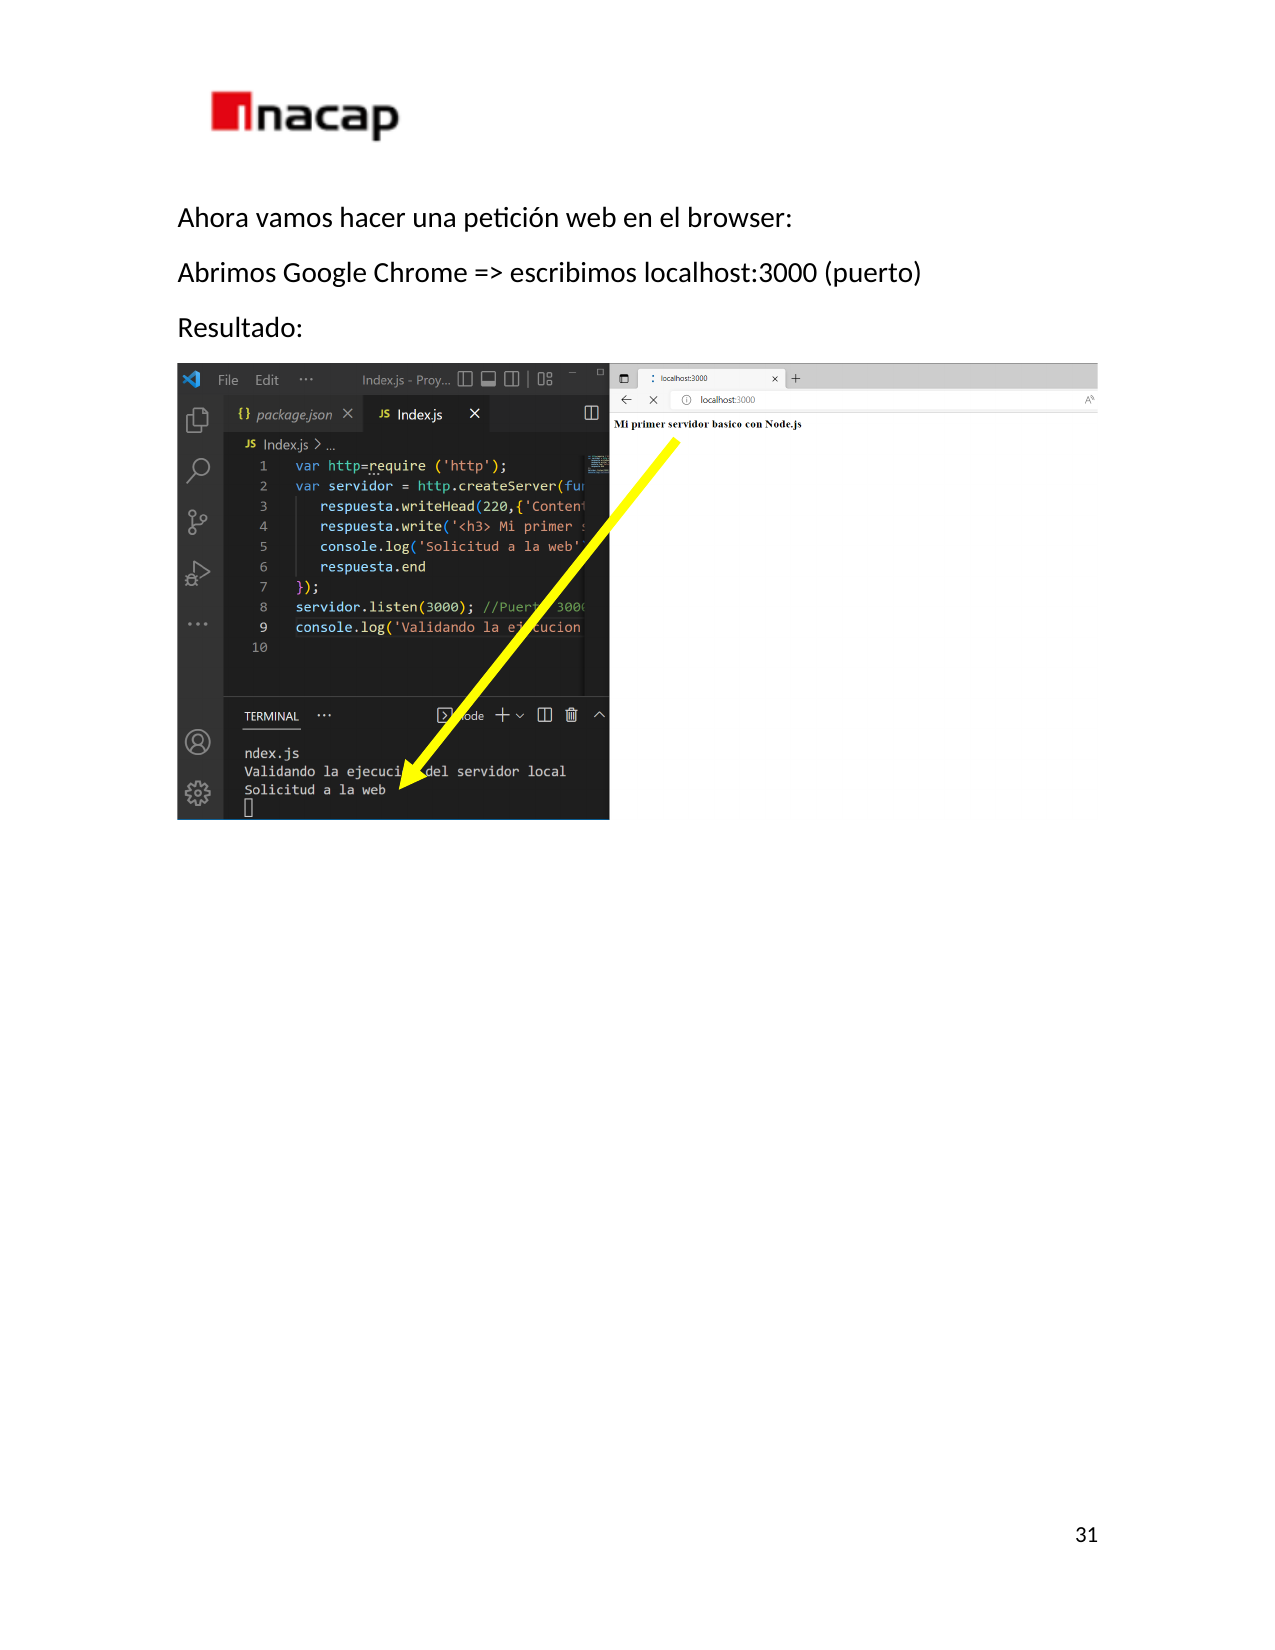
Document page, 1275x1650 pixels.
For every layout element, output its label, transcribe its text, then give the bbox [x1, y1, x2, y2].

text Ahora vamos hacer una petición web en el browser: [177, 199, 1098, 234]
picture [177, 73, 435, 171]
picture [177, 363, 1098, 820]
text Abrimos Google Chrome => escribimos localhost:3000 (puerto) [177, 254, 1098, 289]
text Resultado: [177, 309, 1098, 344]
